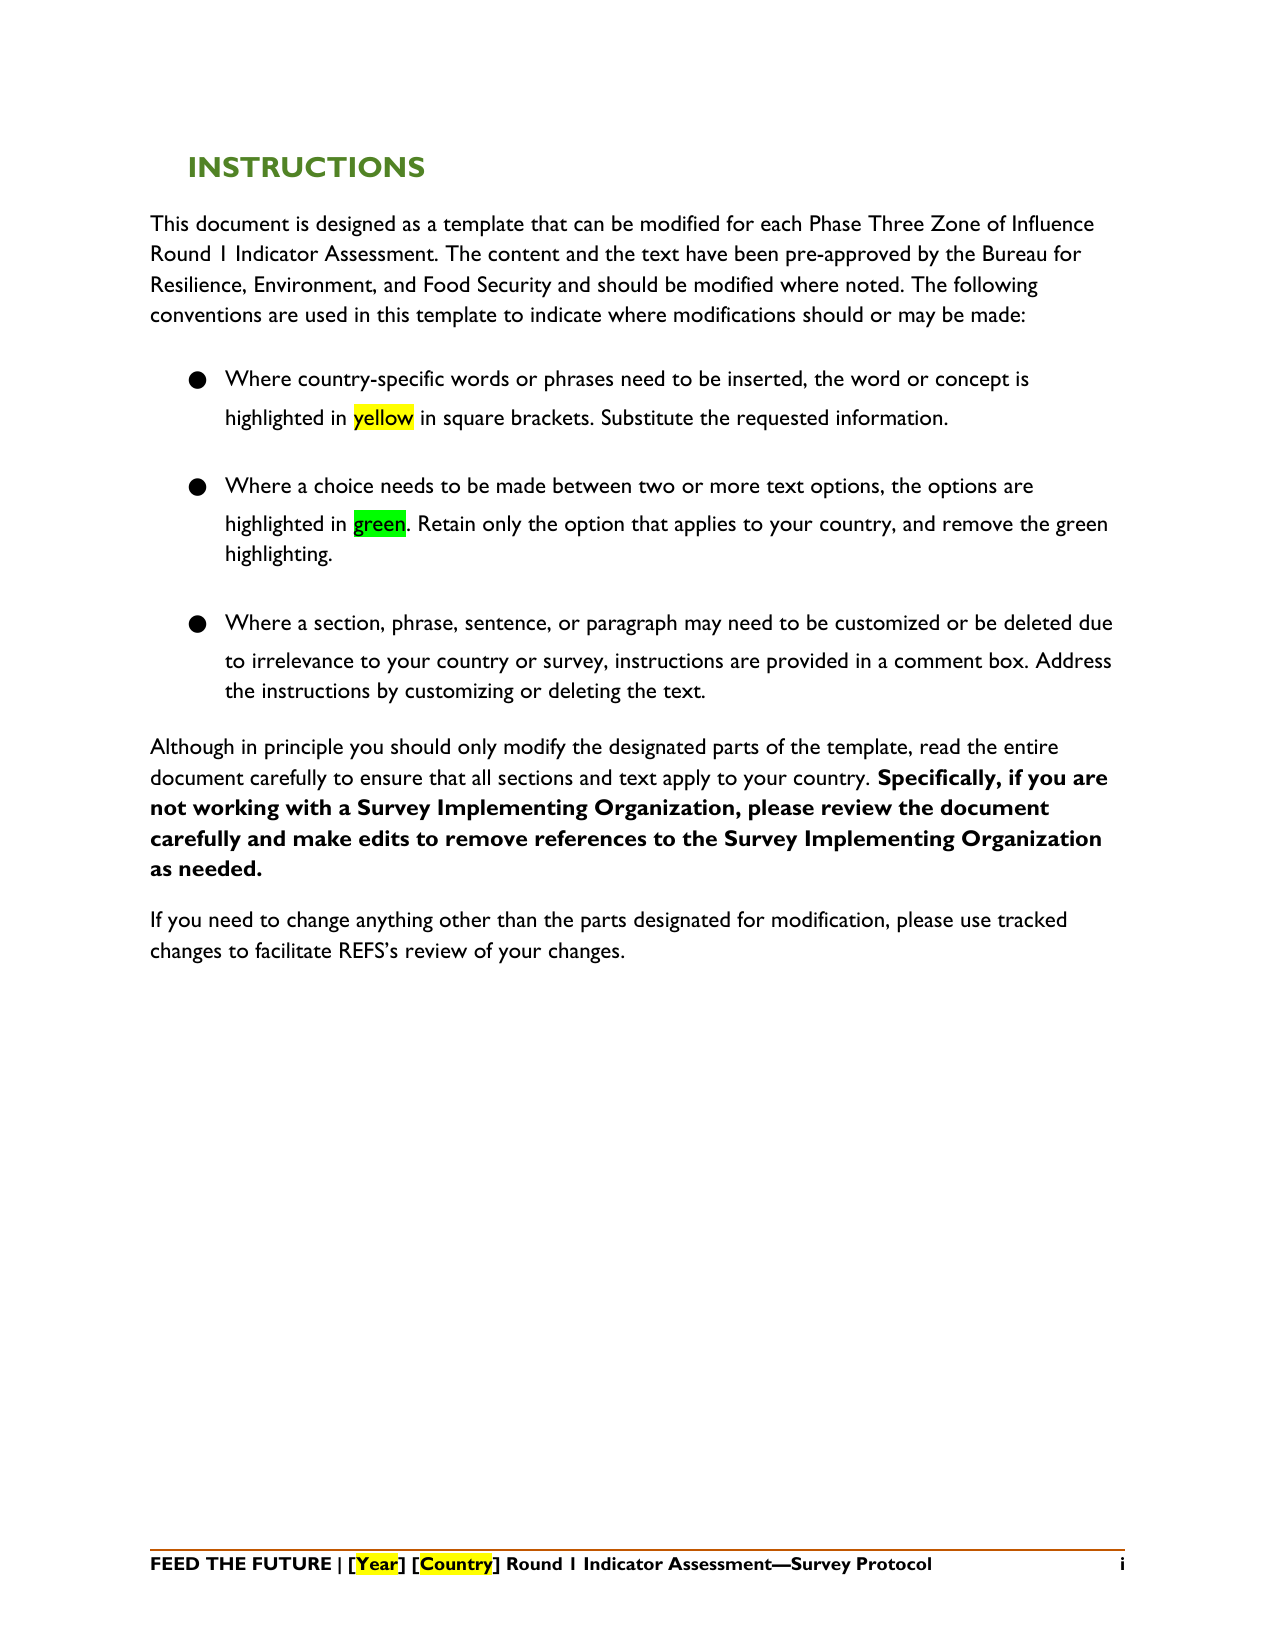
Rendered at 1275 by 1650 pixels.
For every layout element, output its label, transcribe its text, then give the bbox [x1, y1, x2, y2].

list Where a section, phrase, sentence, or paragraph may need to be customized or be deleted due to irrelevance to your country or survey, instructions are provided in a comment box. Address the instructions by customizing or deleting the text. [187, 596, 1125, 704]
text Although in principle you should only modify the designated parts of the template, read the entire document carefully to ensure that all sections and text apply to your country. Specifically, if you are not working with a Survey Implementing Organization, please review the document carefully and make edits to remove references to the Survey Implementing Organization as needed. [150, 733, 1125, 882]
text This document is designed as a template that can be modified for each Phase Three Zone of Influence Round 1 Indicator Assessment. The content and the text have been pre-approved by the Bureau for Resilience, Environment, and Food Security and should be modified where noted. The following conventions are used in this template to indicate where modifications should or may be made: [150, 210, 1125, 328]
subtitle Instructions [187, 150, 1125, 184]
list Where country-specific words or phrases need to be inserted, the word or concept is highlighted in yellow in square brackets. Substitute the requested information. [187, 353, 1125, 430]
text If you need to change anything other than the parts designated for modification, please use tracked changes to facilitate REFS’s review of your changes. [150, 906, 1125, 963]
list Where a choice needs to be made between two or more text options, the options are highlighted in green. Retain only the option that applies to your country, and remove the green highlighting. [187, 459, 1125, 567]
